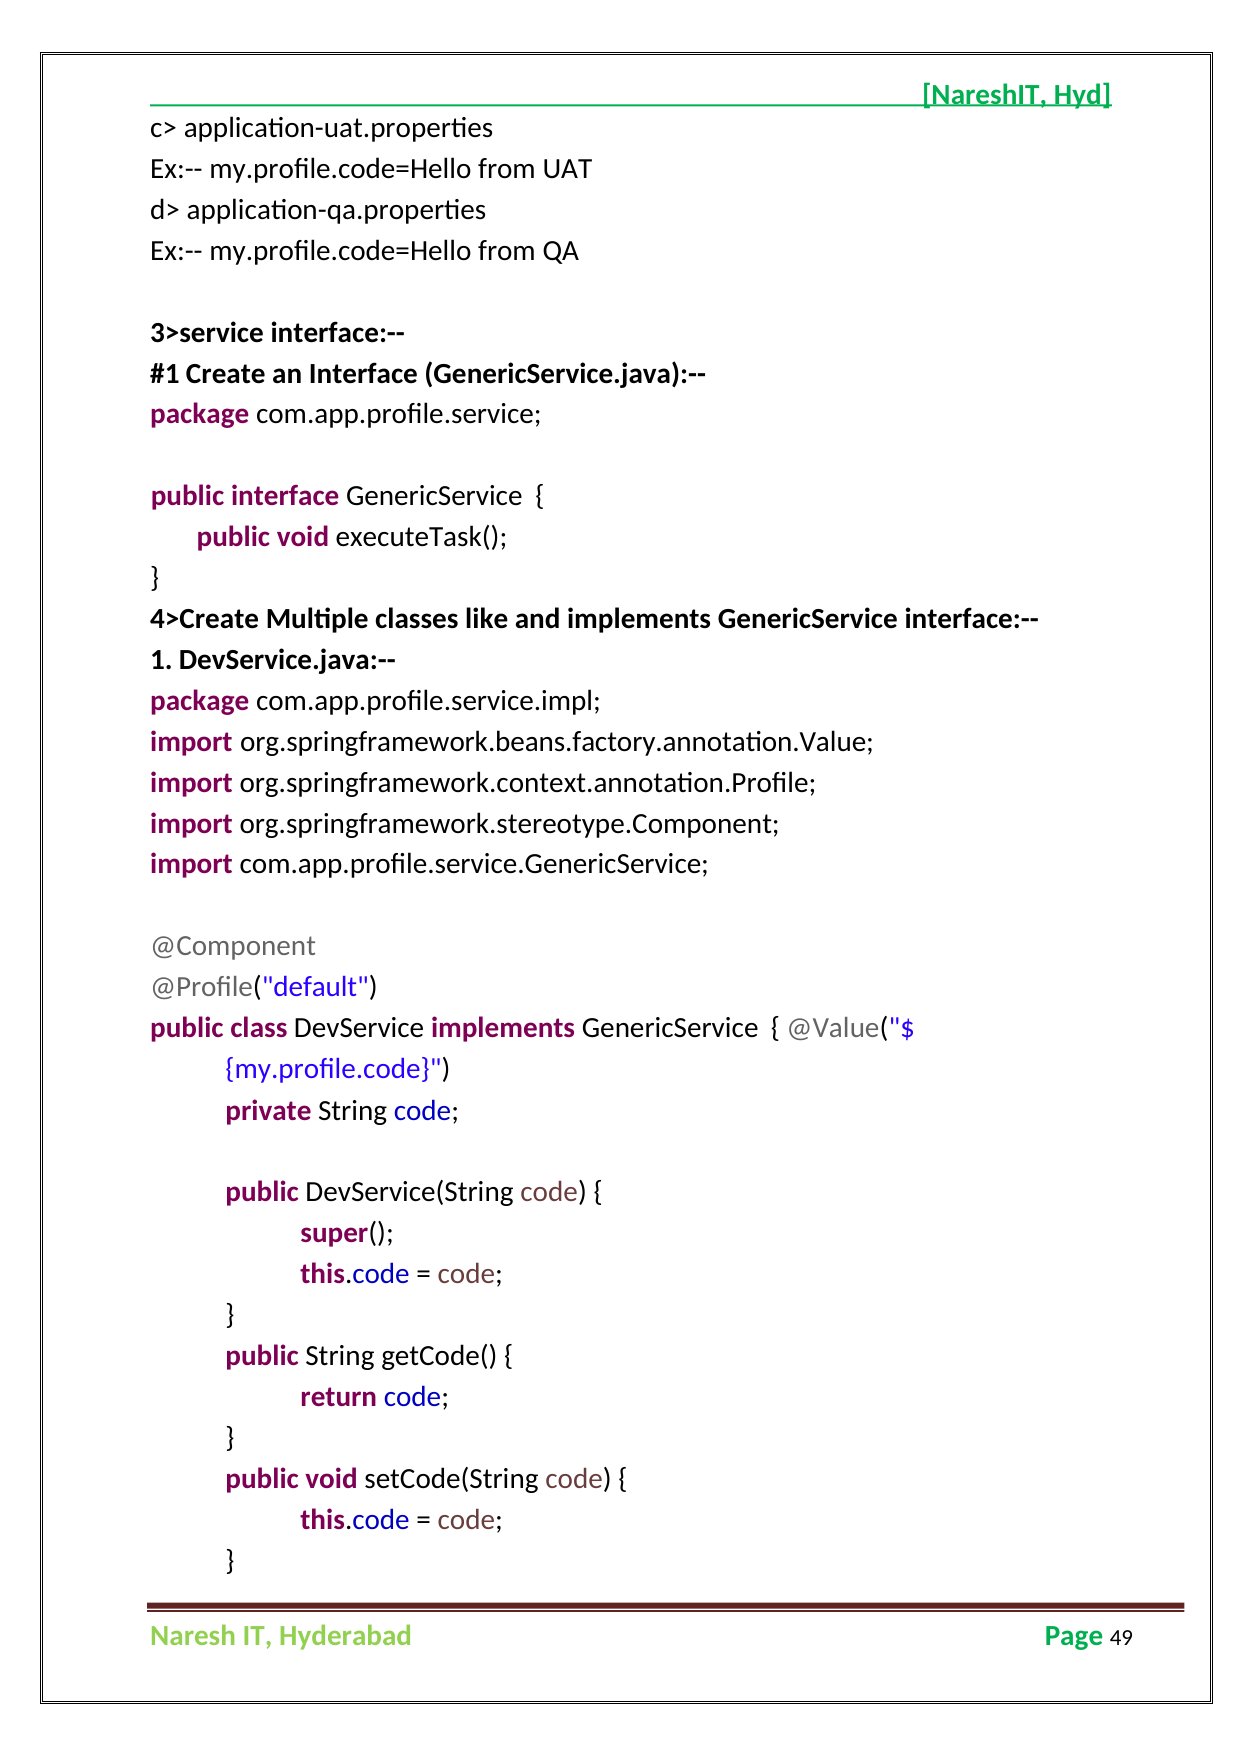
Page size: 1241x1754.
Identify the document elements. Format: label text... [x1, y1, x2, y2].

list DevService.java:-- [150, 641, 1210, 677]
text this.code = code; [300, 1501, 1210, 1537]
text } [225, 1542, 1210, 1577]
text public interface GenericService { [148, 477, 547, 512]
text Ex:-- my.profile.code=Hello from UAT d> application-qa.properties [150, 150, 593, 226]
subtitle 4>Create Multiple classes like and implements GenericService interface:-- [150, 600, 1210, 636]
text return code; [300, 1378, 1210, 1414]
text package com.app.profile.service.impl; [150, 682, 1210, 718]
text Ex:-- my.profile.code=Hello from QA [150, 232, 1210, 267]
text import org.springframework.beans.factory.annotation.Value; import org.springframework.context.annotation.Profile; import org.springframework.stereotype.Component; [150, 723, 897, 840]
text super(); this.code = code; [300, 1214, 503, 1291]
text public class DevService implements GenericService { @Value("${my.profile.code}") [150, 1009, 949, 1086]
text c> application-uat.properties [150, 109, 1210, 144]
text public String getCode() { [225, 1337, 1210, 1373]
text public void setCode(String code) { [225, 1460, 1210, 1496]
text } [225, 1296, 1210, 1332]
text public DevService(String code) { [225, 1173, 1210, 1209]
text private String code; [225, 1092, 1210, 1127]
text #1 Create an Interface (GenericService.java):-- package com.app.profile.service; [150, 355, 709, 431]
text import com.app.profile.service.GenericService; [150, 846, 1210, 881]
text public void executeTask(); [149, 518, 555, 553]
text } [225, 1419, 1210, 1455]
text @Component @Profile("default") [150, 927, 380, 1004]
text } [150, 559, 1210, 594]
subtitle 3>service interface:-- [150, 314, 1210, 349]
